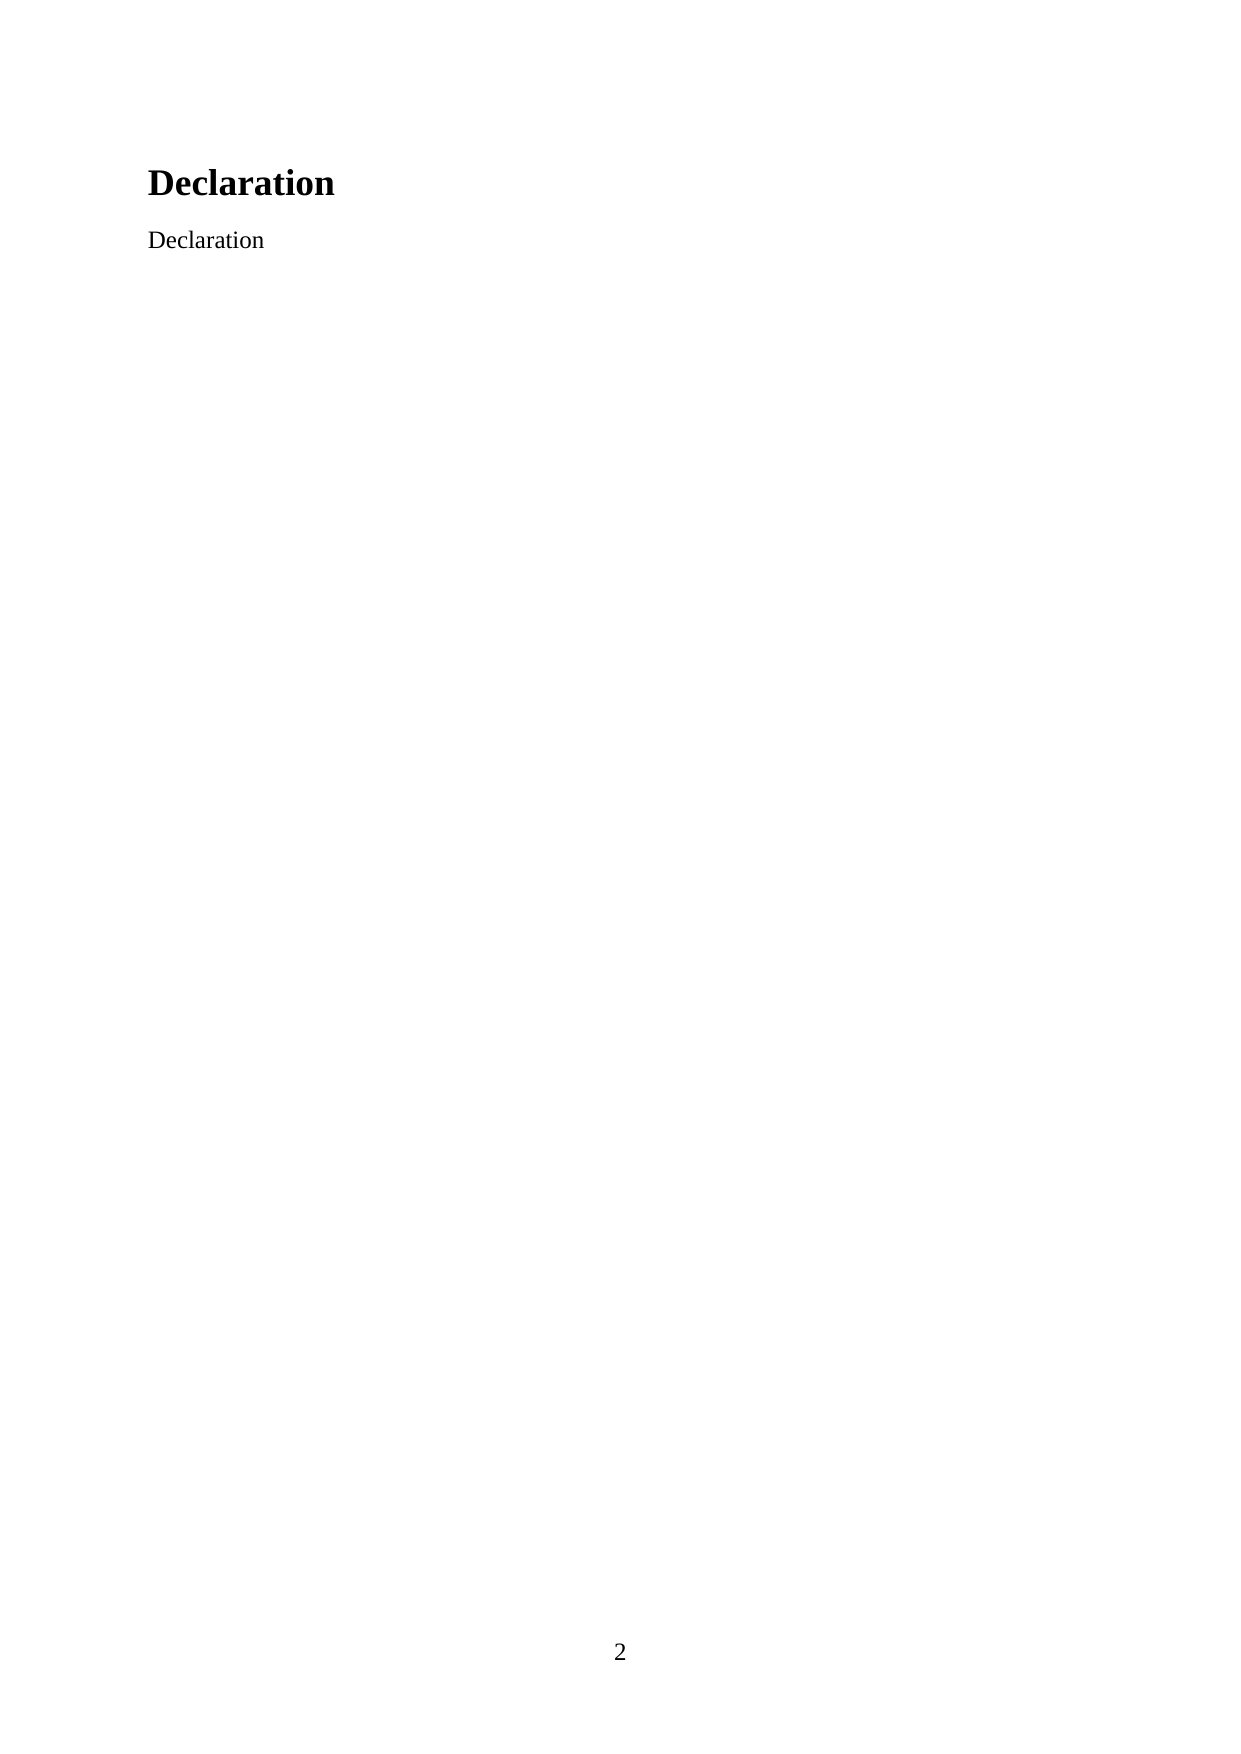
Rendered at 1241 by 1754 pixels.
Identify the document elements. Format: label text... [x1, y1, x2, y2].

subtitle Declaration [148, 160, 1092, 203]
text Declaration [148, 225, 1092, 254]
